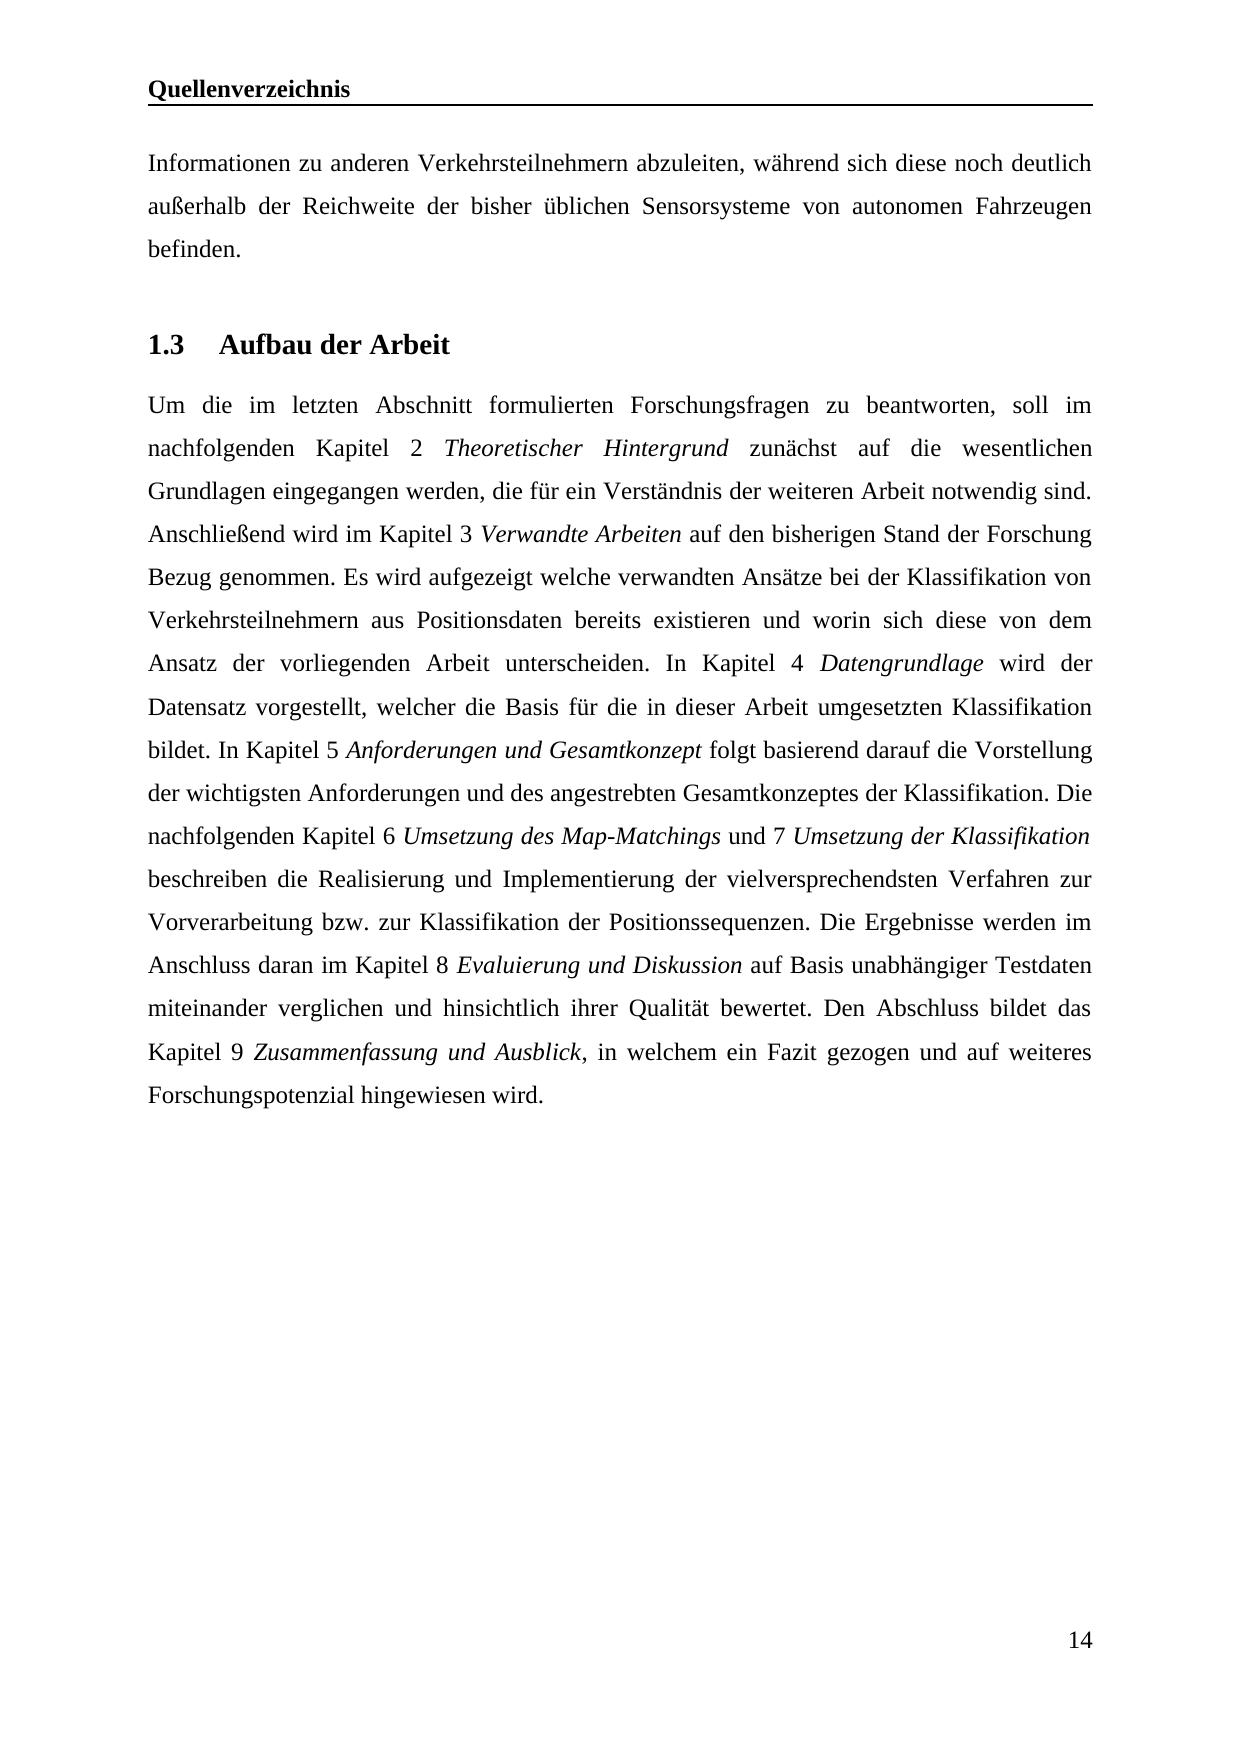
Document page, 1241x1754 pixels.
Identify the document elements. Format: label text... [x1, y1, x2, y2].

subtitle Aufbau der Arbeit [148, 327, 1093, 361]
text Um die im letzten Abschnitt formulierten Forschungsfragen zu beantworten, soll im nachfolgenden Kapitel 2 Theoretischer Hintergrund zunächst auf die wesentlichen Grundlagen eingegangen werden, die für ein Verständnis der weiteren Arbeit notwendig sind. Anschließend wird im Kapitel 3 Verwandte Arbeiten auf den bisherigen Stand der Forschung Bezug genommen. Es wird aufgezeigt welche verwandten Ansätze bei der Klassifikation von Verkehrsteilnehmern aus Positionsdaten bereits existieren und worin sich diese von dem Ansatz der vorliegenden Arbeit unterscheiden. In Kapitel 4 Datengrundlage wird der Datensatz vorgestellt, welcher die Basis für die in dieser Arbeit umgesetzten Klassifikation bildet. In Kapitel 5 Anforderungen und Gesamtkonzept folgt basierend darauf die Vorstellung der wichtigsten Anforderungen und des angestrebten Gesamtkonzeptes der Klassifikation. Die nachfolgenden Kapitel 6 Umsetzung des Map-Matchings und 7 Umsetzung der Klassifikation beschreiben die Realisierung und Implementierung der vielversprechendsten Verfahren zur Vorverarbeitung bzw. zur Klassifikation der Positionssequenzen. Die Ergebnisse werden im Anschluss daran im Kapitel 8 Evaluierung und Diskussion auf Basis unabhängiger Testdaten miteinander verglichen und hinsichtlich ihrer Qualität bewertet. Den Abschluss bildet das Kapitel 9 Zusammenfassung und Ausblick, in welchem ein Fazit gezogen und auf weiteres Forschungspotenzial hingewiesen wird. [148, 390, 1093, 1108]
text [148, 148, 1093, 263]
